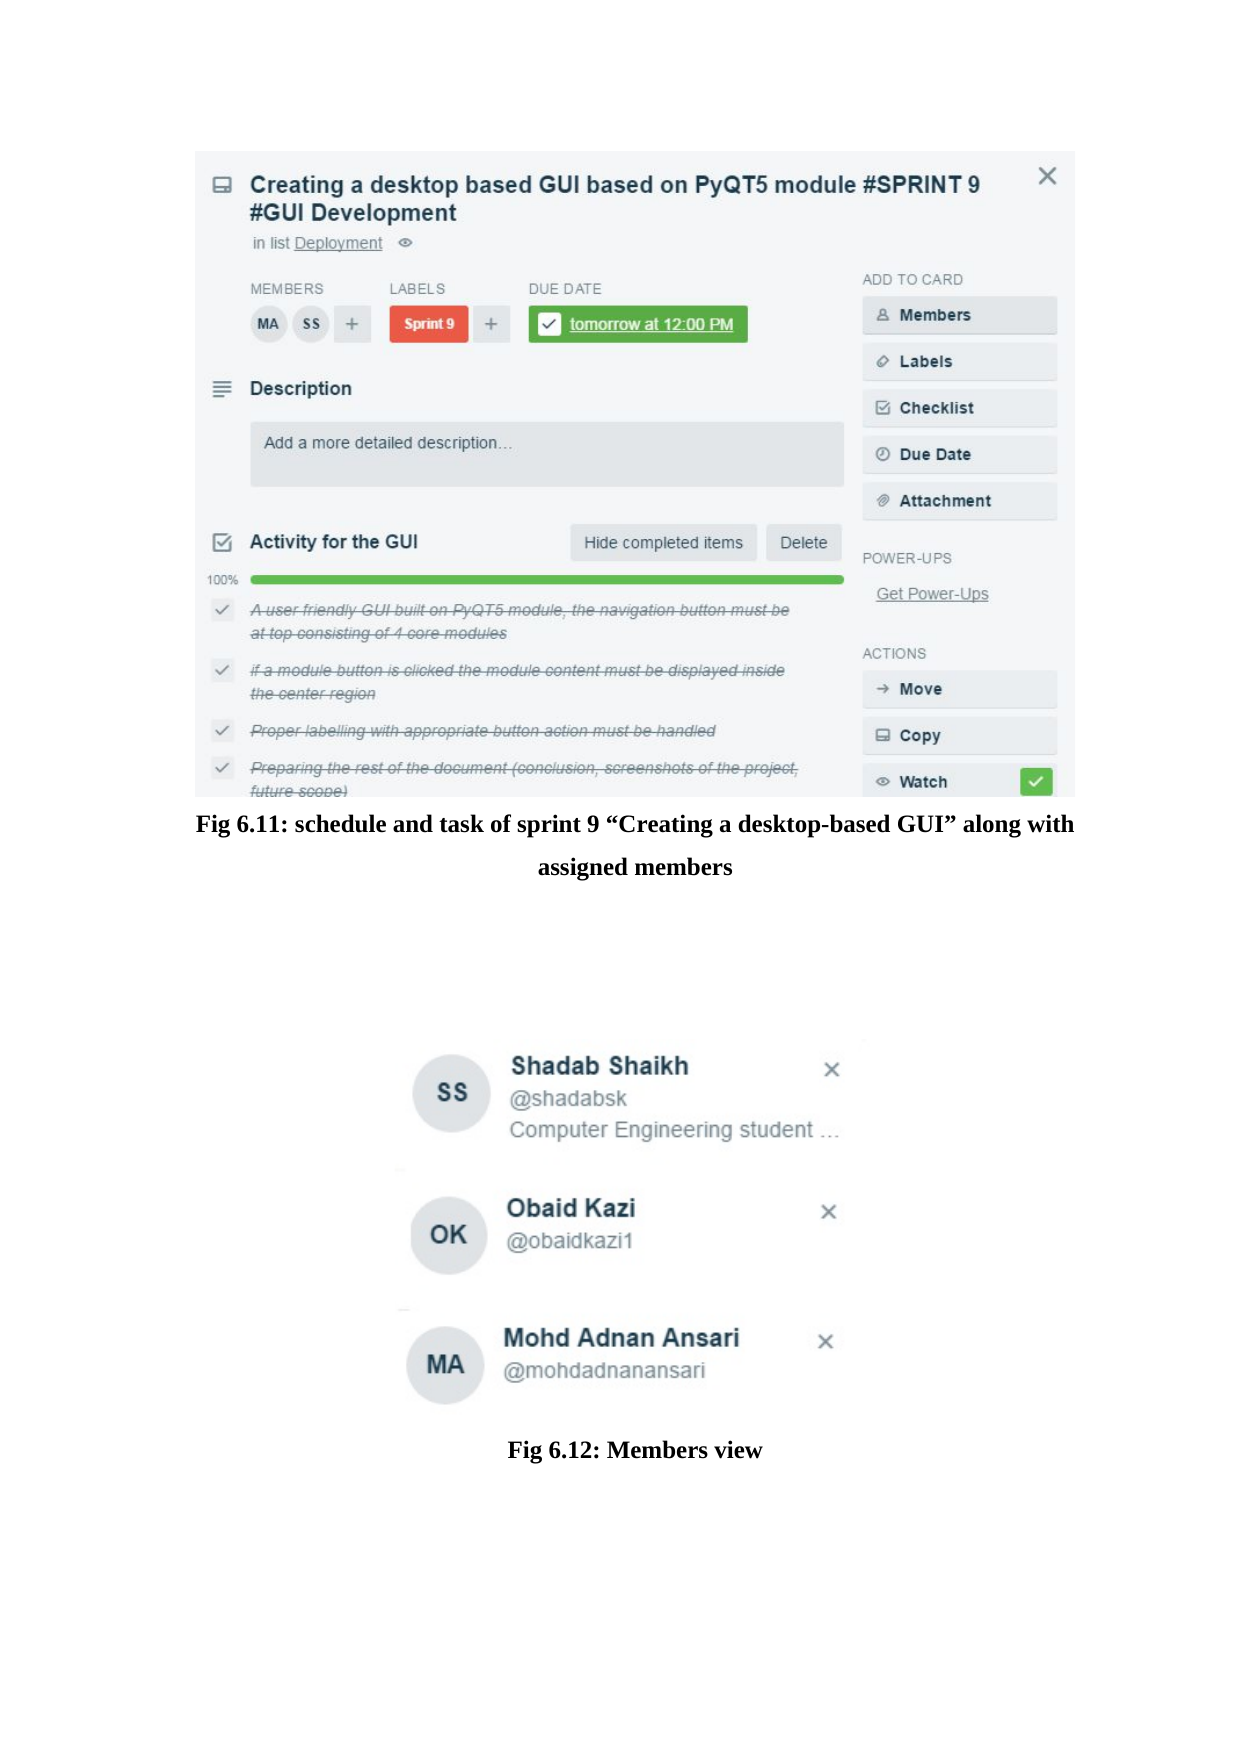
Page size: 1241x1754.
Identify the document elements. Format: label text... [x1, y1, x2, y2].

text Fig 6.12: Members view [195, 1435, 1075, 1464]
picture [195, 151, 1076, 797]
picture [394, 1039, 876, 1422]
text Fig 6.11: schedule and task of sprint 9 “Creating a desktop-based GUI” along with assigned members [195, 809, 1075, 881]
